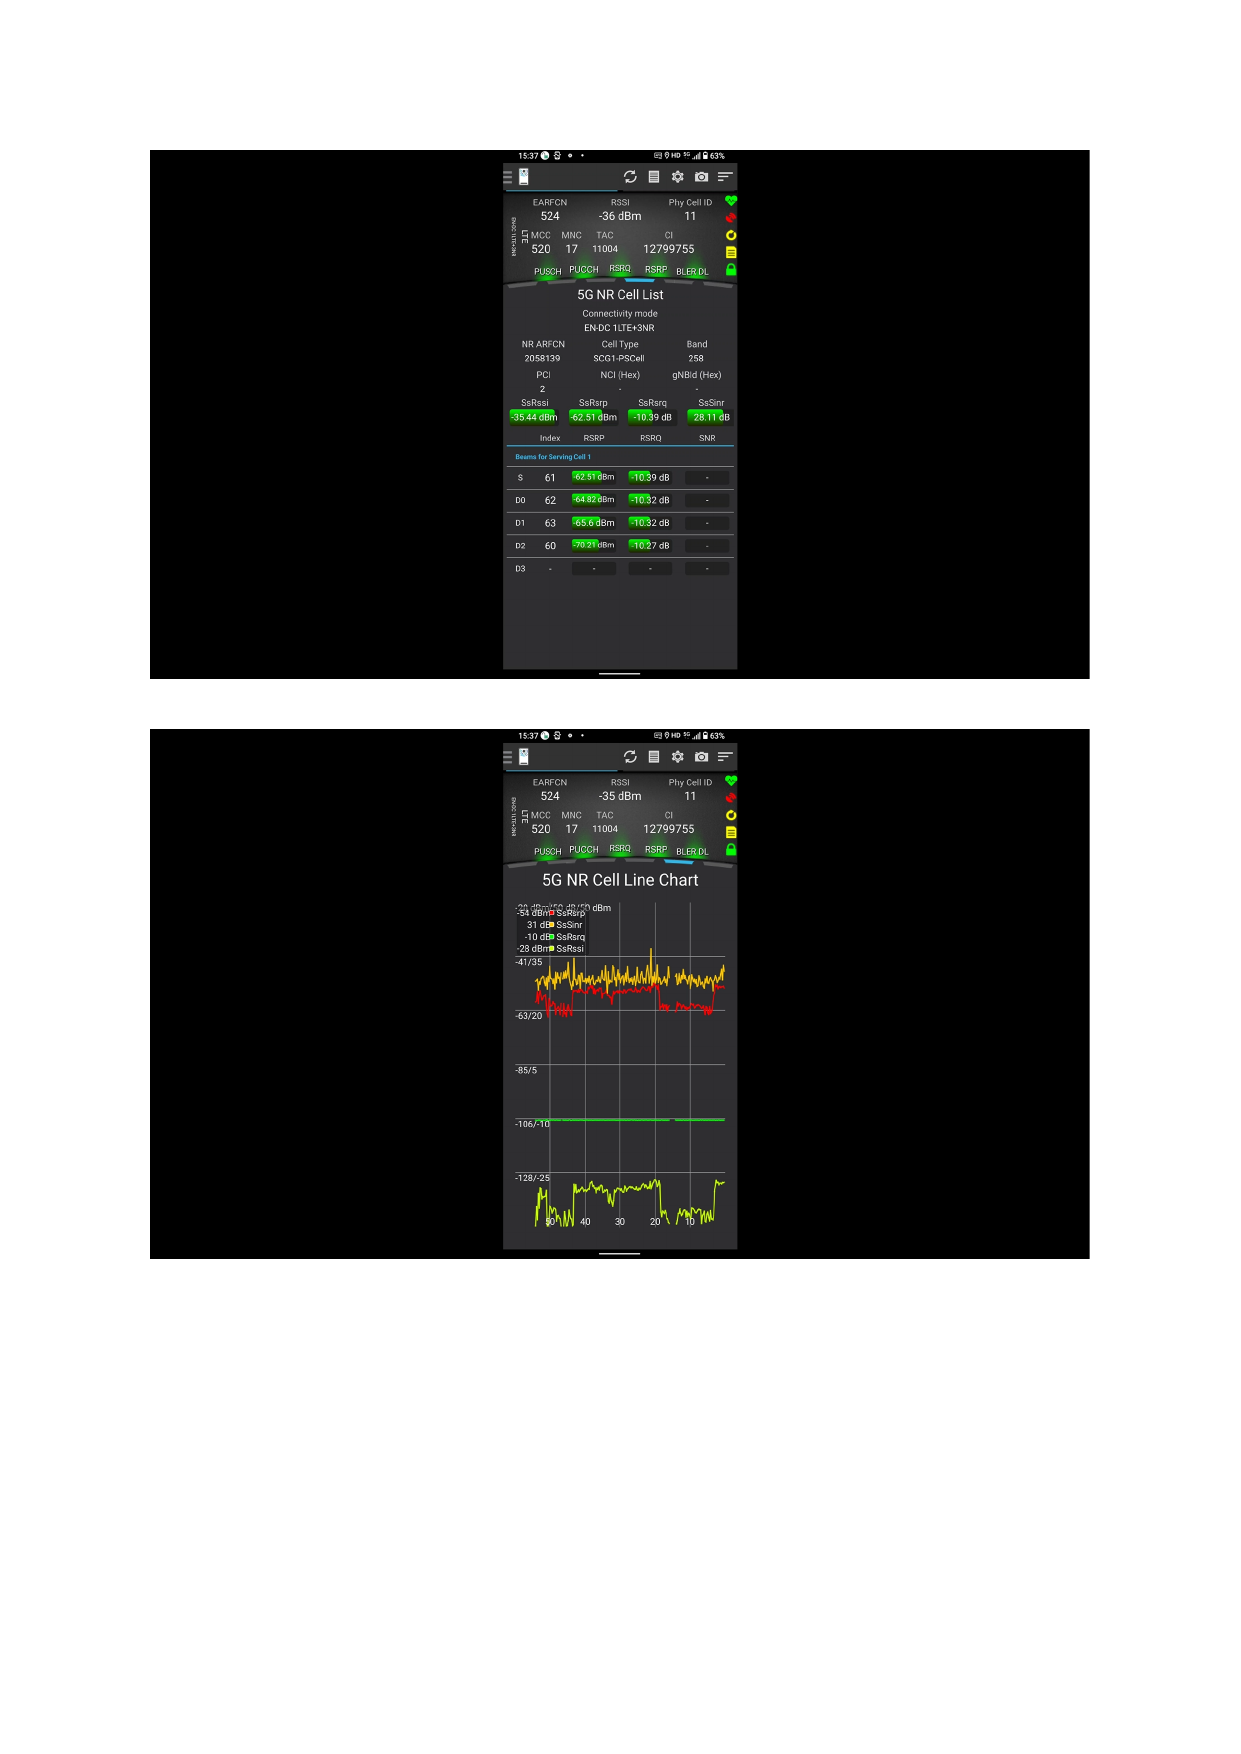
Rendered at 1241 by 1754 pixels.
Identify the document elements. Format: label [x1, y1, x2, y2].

picture [150, 150, 1090, 679]
picture [150, 729, 1090, 1259]
